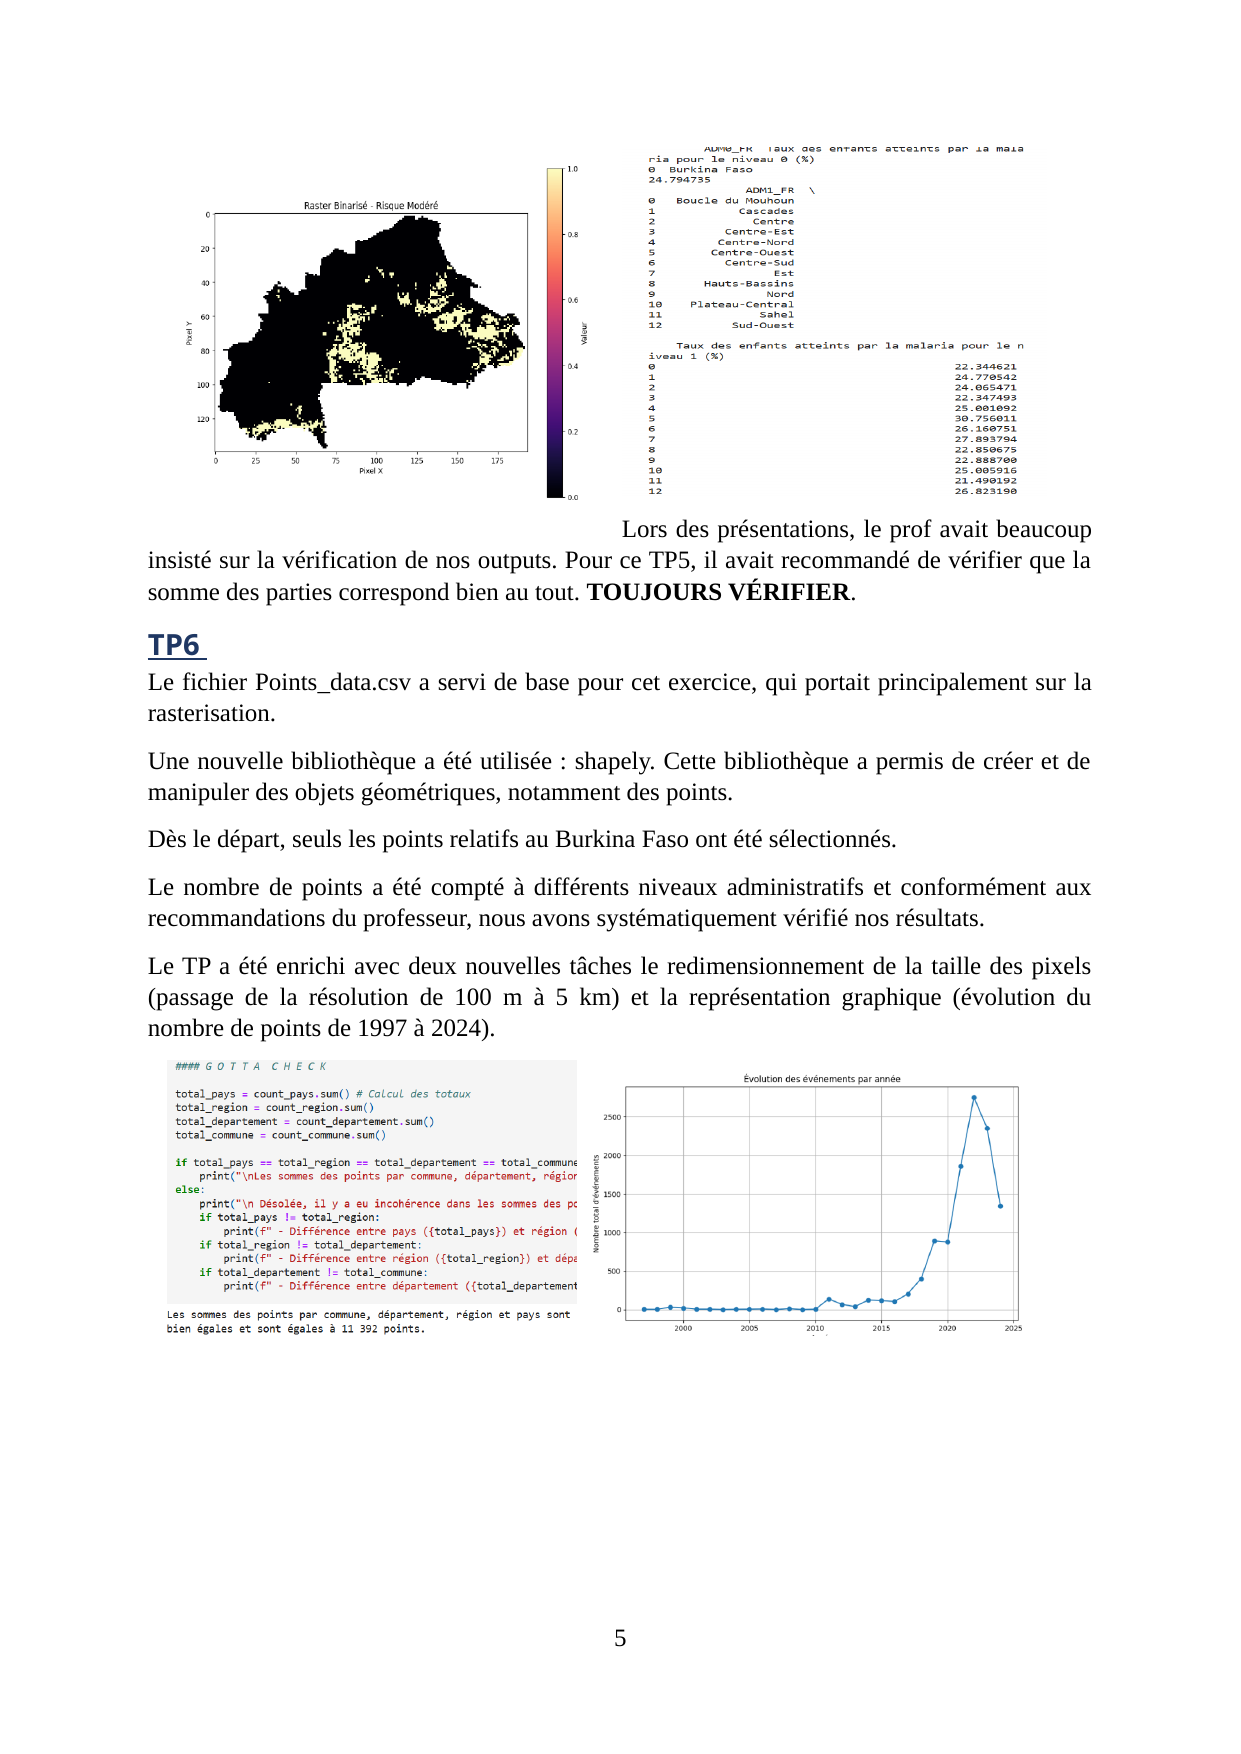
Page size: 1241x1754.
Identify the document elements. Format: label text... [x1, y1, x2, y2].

text Le fichier Points_data.csv a servi de base pour cet exercice, qui portait principalement sur la rasterisation. [148, 667, 1093, 727]
subtitle TP6 [148, 624, 1093, 664]
text Le nombre de points a été compté à différents niveaux administratifs et conformément aux recommandations du professeur, nous avons systématiquement vérifié nos résultats. [148, 872, 1093, 932]
text Le TP a été enrichi avec deux nouvelles tâches le redimensionnement de la taille des pixels (passage de la résolution de 100 m à 5 km) et la représentation graphique (évolution du nombre de points de 1997 à 2024). [148, 951, 1093, 1042]
picture [147, 147, 574, 496]
text Lors des présentations, le prof avait beaucoup insisté sur la vérification de nos outputs. Pour ce TP5, il avait recommandé de vérifier que la somme des parties correspond bien au tout. TOUJOURS VÉRIFIER. [148, 514, 1093, 605]
picture [147, 1060, 1033, 1336]
text Une nouvelle bibliothèque a été utilisée : shapely. Cette bibliothèque a permis de créer et de manipuler des objets géométriques, notamment des points. [148, 746, 1093, 806]
text Dès le départ, seuls les points relatifs au Burkina Faso ont été sélectionnés. [148, 824, 1093, 853]
